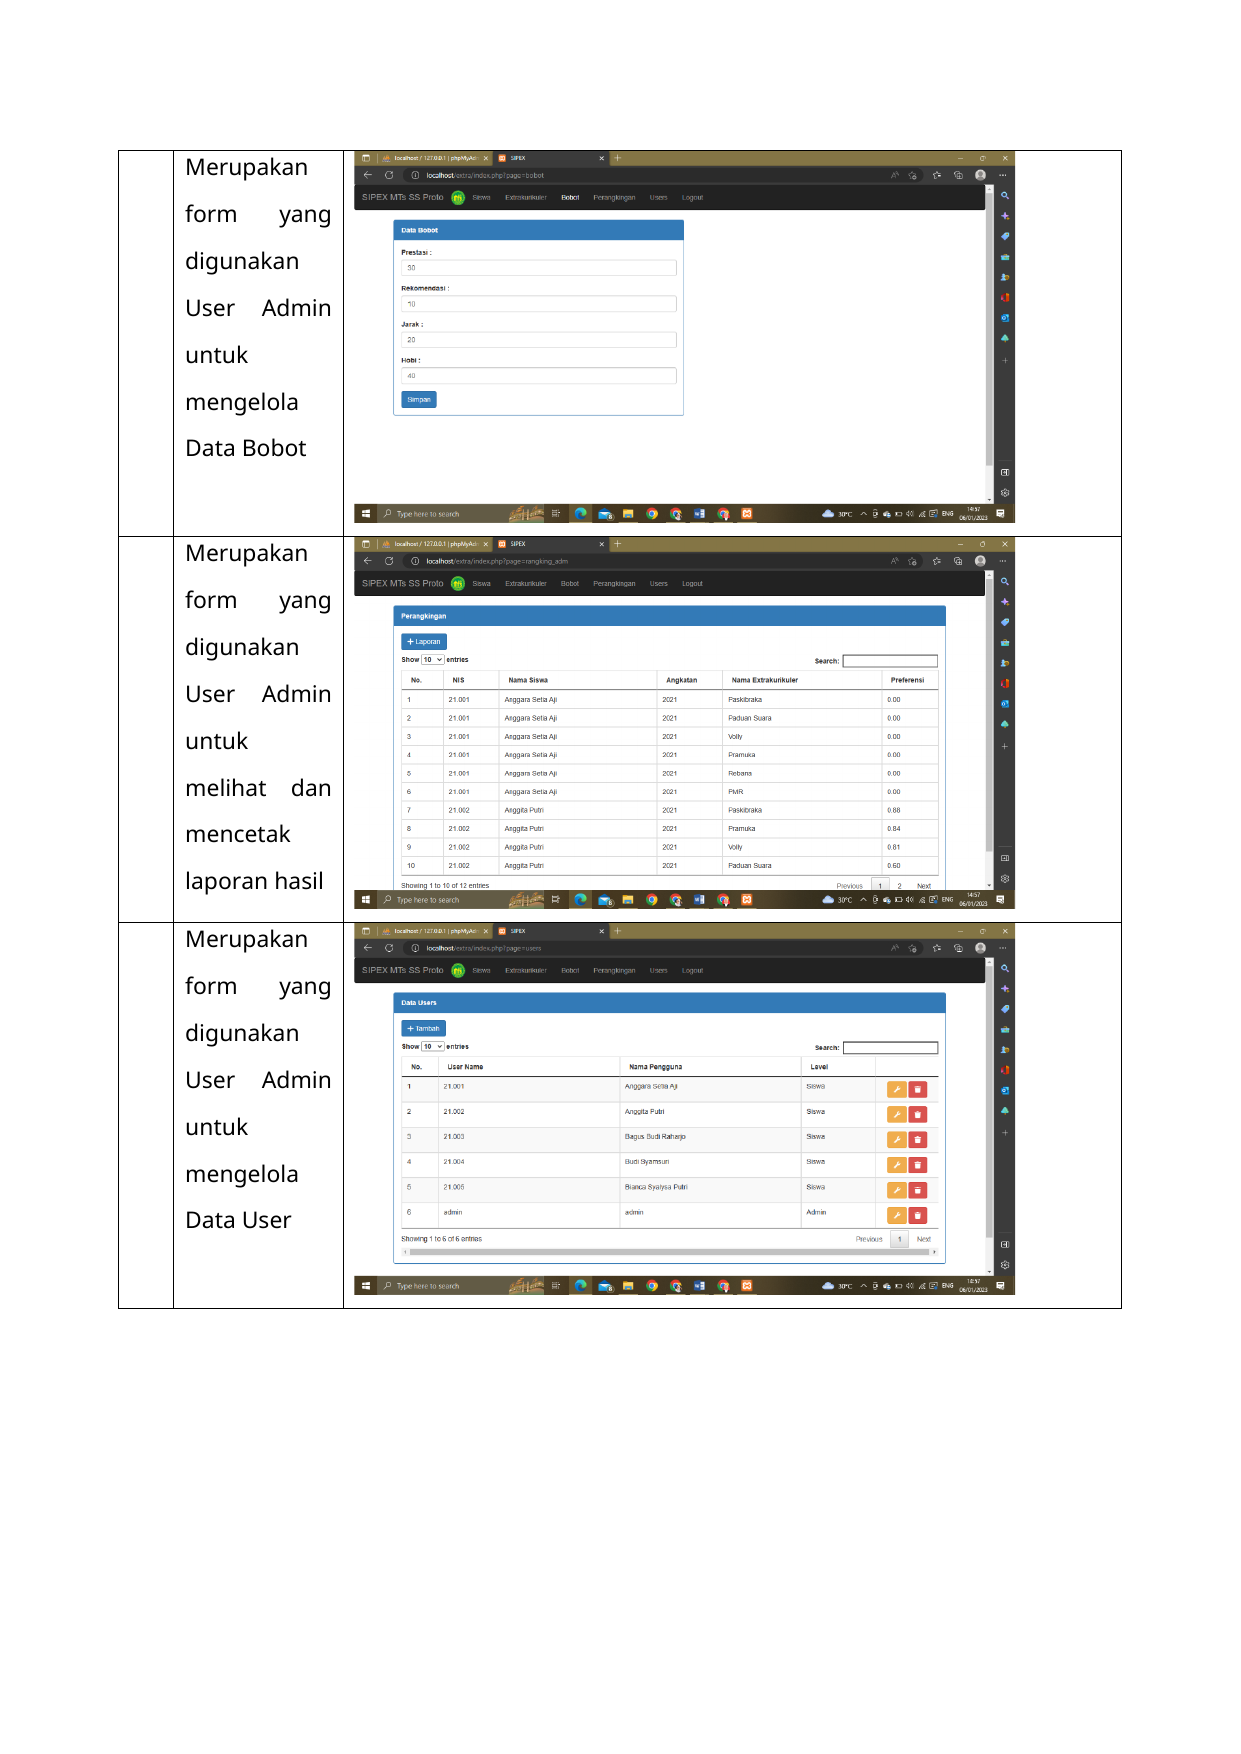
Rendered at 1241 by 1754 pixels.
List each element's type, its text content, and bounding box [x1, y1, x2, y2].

table_cell Merupakan form yang digunakan User Admin untuk mengelola Data User [174, 923, 343, 1308]
table_cell Merupakan form yang digunakan User Admin untuk melihat dan mencetak laporan hasil [174, 537, 343, 922]
table_cell [119, 537, 173, 922]
picture [354, 923, 1016, 1295]
table_cell [119, 151, 173, 536]
picture [354, 537, 1016, 909]
table_cell [119, 923, 173, 1308]
picture [354, 151, 1016, 523]
table_cell [344, 151, 1121, 536]
table_cell [344, 537, 1121, 922]
table_cell [344, 923, 1121, 1308]
table_cell Merupakan form yang digunakan User Admin untuk mengelola Data Bobot [174, 151, 343, 536]
